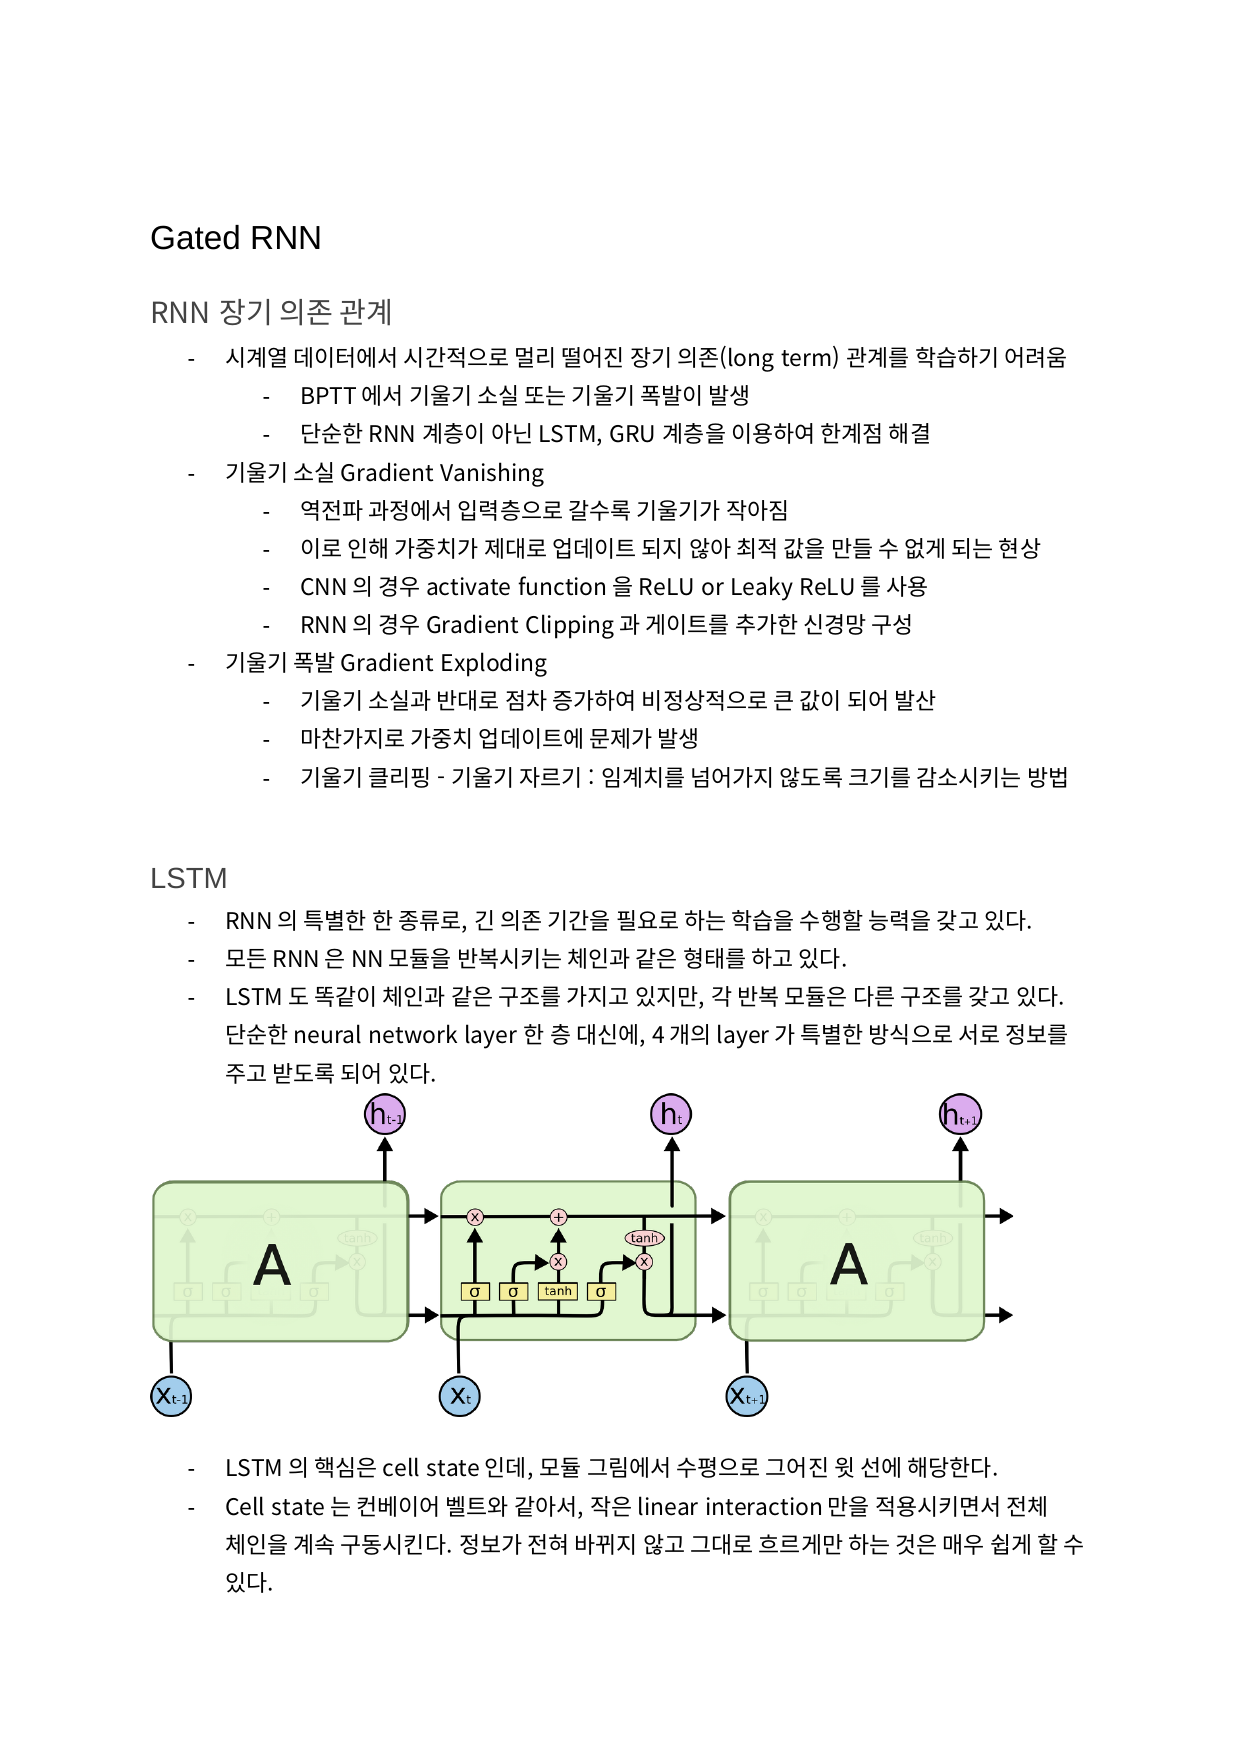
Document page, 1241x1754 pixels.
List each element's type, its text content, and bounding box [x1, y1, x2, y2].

list 기울기 소실 Gradient Vanishing [187, 454, 1090, 488]
picture [150, 1093, 1014, 1417]
list 이로 인해 가중치가 제대로 업데이트 되지 않아 최적 값을 만들 수 없게 되는 현상 [262, 531, 1090, 564]
list 시계열 데이터에서 시간적으로 멀리 떨어진 장기 의존(long term) 관계를 학습하기 어려움 [187, 340, 1090, 373]
list 모든 RNN은 NN모듈을 반복시키는 체인과 같은 형태를 하고 있다. [187, 941, 1090, 974]
subtitle LSTM [150, 861, 1090, 895]
subtitle Gated RNN [150, 218, 1090, 256]
list RNN의 경우 Gradient Clipping과 게이트를 추가한 신경망 구성 [262, 607, 1090, 640]
list RNN의 특별한 한 종류로, 긴 의존 기간을 필요로 하는 학습을 수행할 능력을 갖고 있다. [187, 903, 1090, 936]
list 기울기 클리핑 - 기울기 자르기 : 임계치를 넘어가지 않도록 크기를 감소시키는 방법 [262, 759, 1090, 793]
list 역전파 과정에서 입력층으로 갈수록 기울기가 작아짐 [262, 493, 1090, 526]
list LSTM의 핵심은 cell state인데, 모듈 그림에서 수평으로 그어진 윗 선에 해당한다. [187, 1450, 1090, 1483]
list 기울기 폭발 Gradient Exploding [187, 645, 1090, 678]
list Cell state는 컨베이어 벨트와 같아서, 작은 linear interaction만을 적용시키면서 전체 체인을 계속 구동시킨다. 정보가 전혀 바뀌지 않고 그대로 흐르게만 하는 것은 매우 쉽게 할 수 있다. [187, 1488, 1090, 1598]
list 마찬가지로 가중치 업데이트에 문제가 발생 [262, 721, 1090, 754]
list LSTM도 똑같이 체인과 같은 구조를 가지고 있지만, 각 반복 모듈은 다른 구조를 갖고 있다. 단순한 neural network layer 한 층 대신에, 4개의 layer가 특별한 방식으로 서로 정보를 주고 받도록 되어 있다. [187, 979, 1090, 1089]
list 단순한 RNN 계층이 아닌 LSTM, GRU 계층을 이용하여 한계점 해결 [262, 416, 1090, 449]
list CNN의 경우 activate function을 ReLU or Leaky ReLU를 사용 [262, 569, 1090, 602]
list BPTT에서 기울기 소실 또는 기울기 폭발이 발생 [262, 378, 1090, 411]
subtitle RNN 장기 의존 관계 [150, 289, 1090, 332]
list 기울기 소실과 반대로 점차 증가하여 비정상적으로 큰 값이 되어 발산 [262, 683, 1090, 716]
